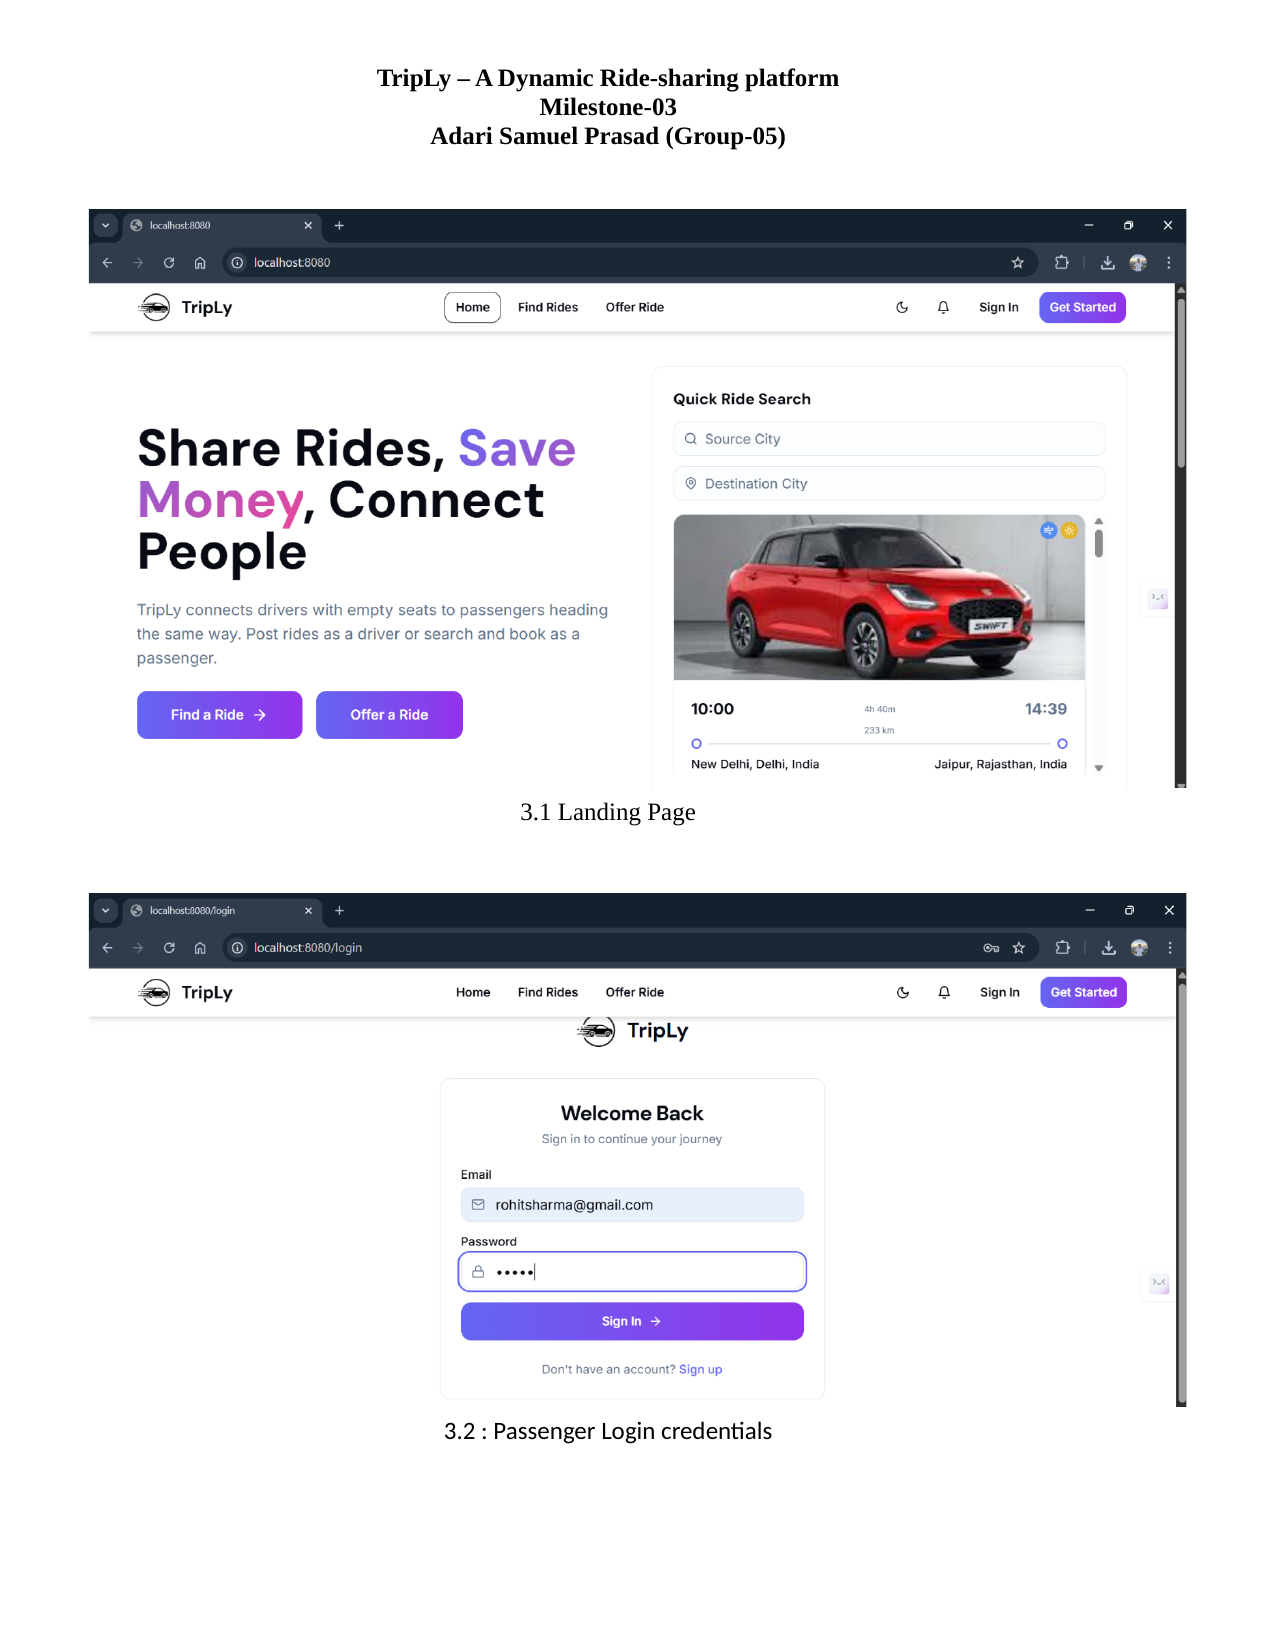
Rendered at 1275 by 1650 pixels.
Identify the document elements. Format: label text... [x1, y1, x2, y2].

text 3.1 Landing Page [59, 797, 1157, 826]
picture [88, 893, 1187, 1407]
text 3.2 : Passenger Login credentials [59, 1415, 1157, 1446]
picture [88, 209, 1187, 788]
